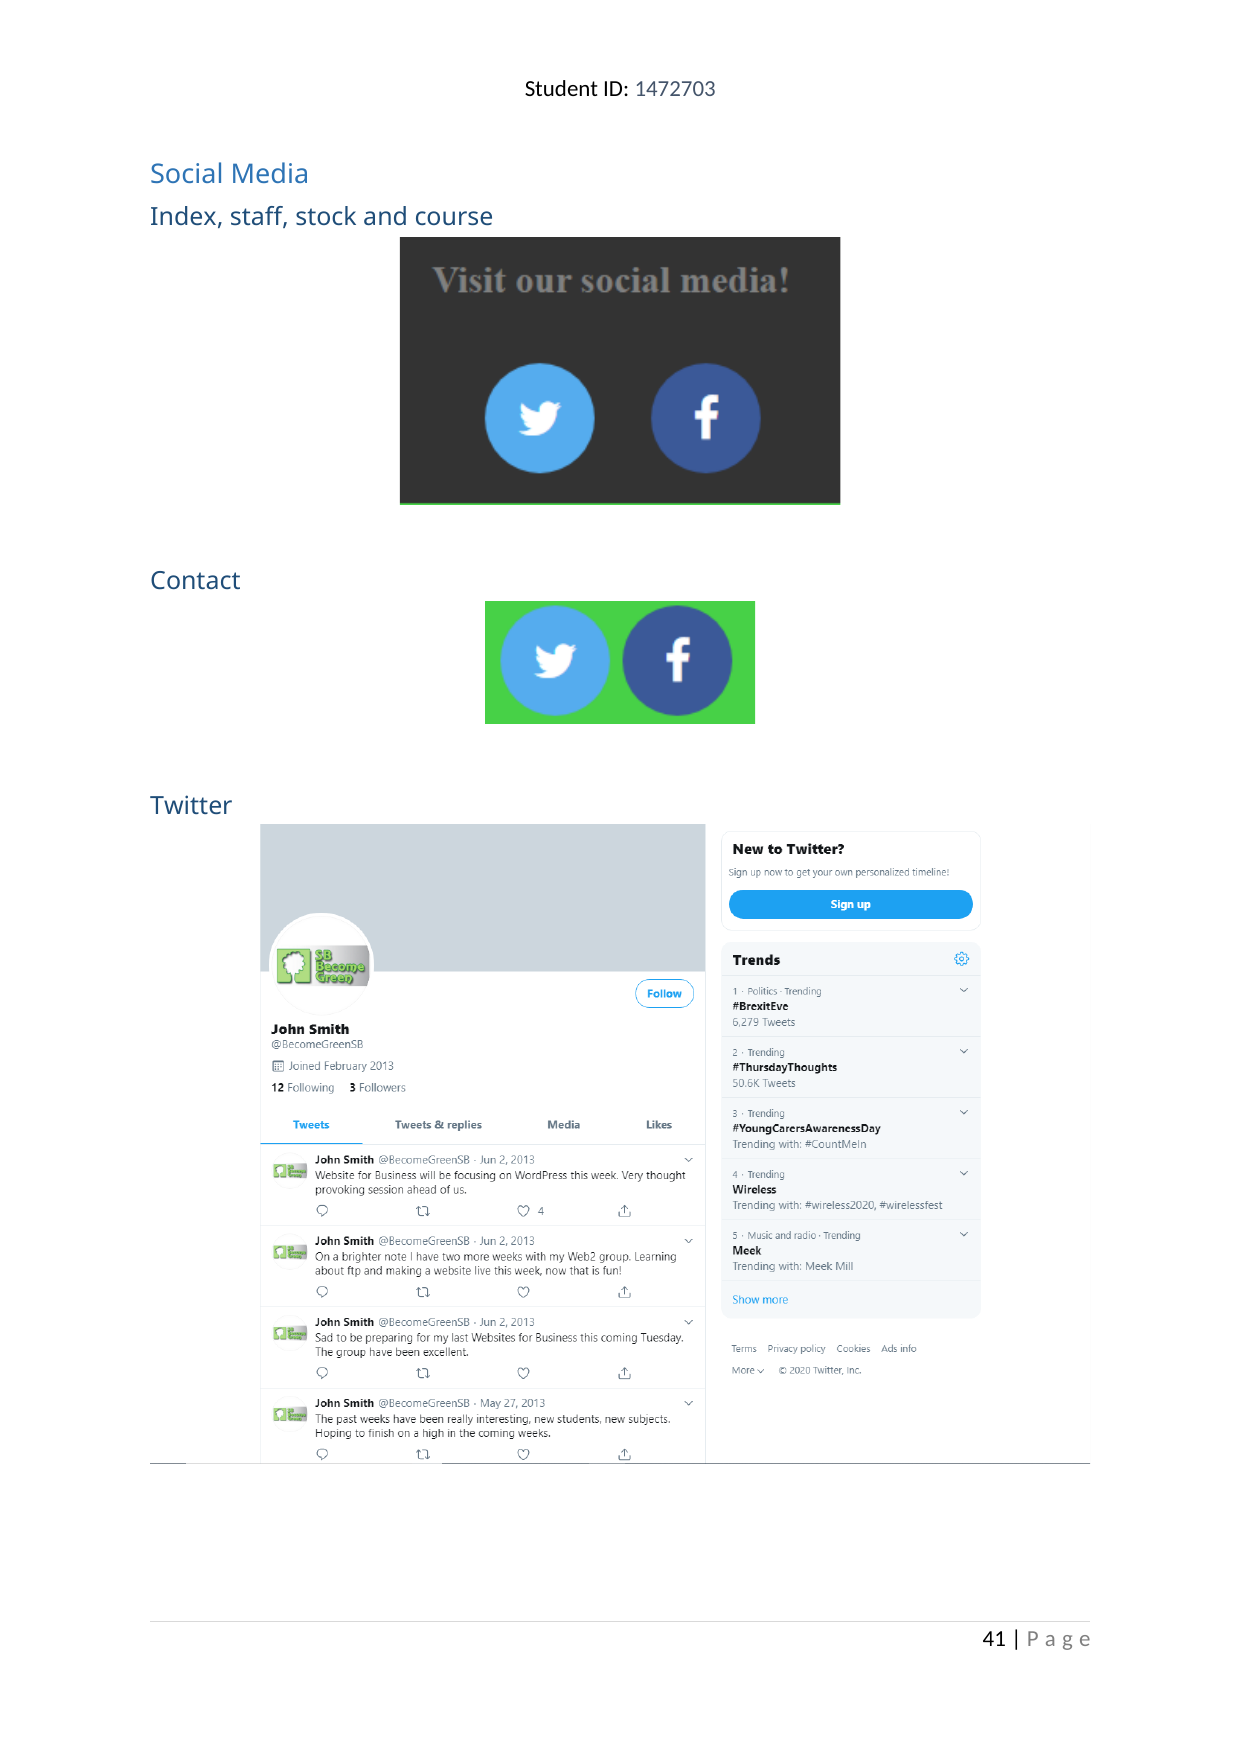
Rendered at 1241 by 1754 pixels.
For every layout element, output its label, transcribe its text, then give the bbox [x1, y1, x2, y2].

subtitle Contact [150, 563, 1090, 597]
picture [150, 824, 1091, 1464]
subtitle Index, staff, stock and course [150, 198, 1090, 232]
subtitle Twitter [150, 787, 1090, 821]
picture [485, 601, 756, 724]
subtitle Social Media [150, 154, 1090, 191]
picture [399, 237, 841, 505]
